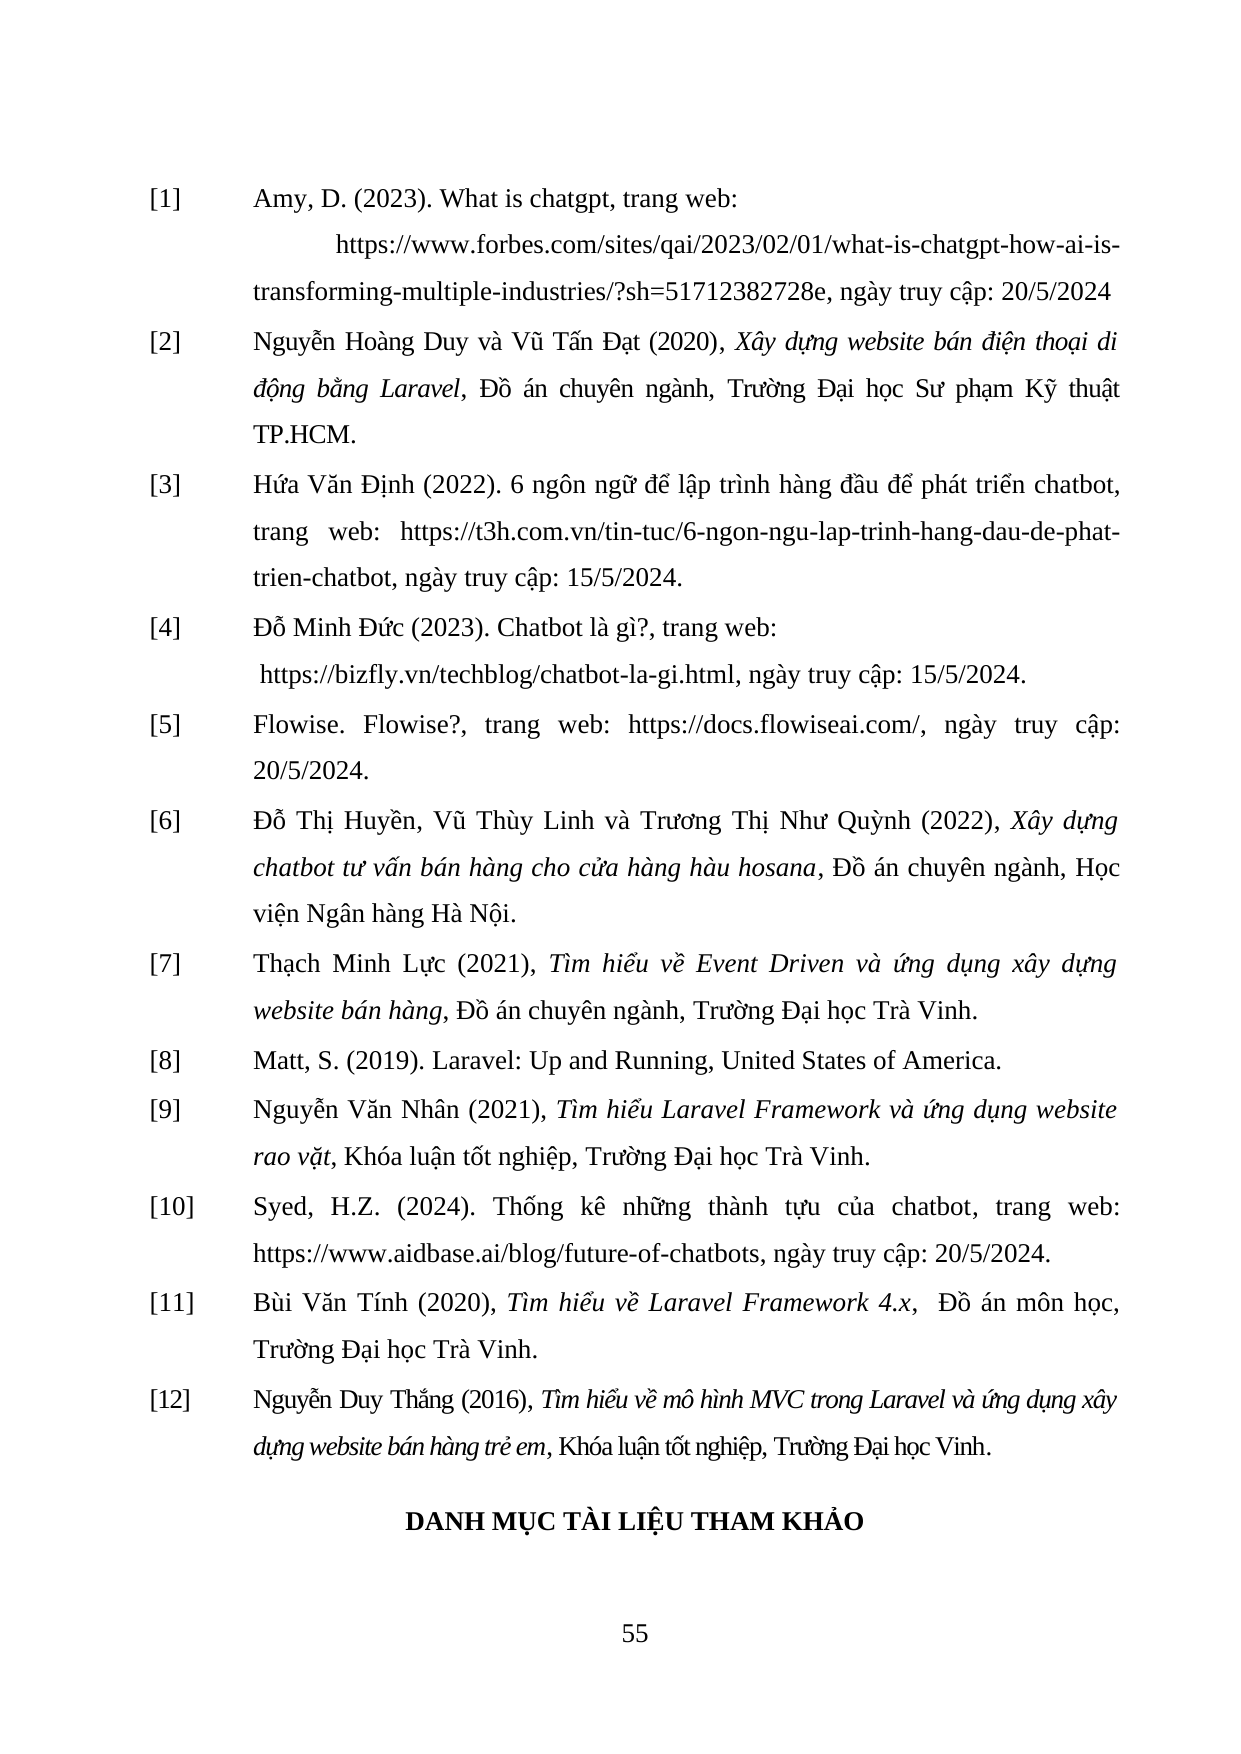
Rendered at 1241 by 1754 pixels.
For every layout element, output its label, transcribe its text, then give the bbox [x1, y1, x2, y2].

table_cell [7] [148, 946, 251, 1042]
table_cell Nguyễn Duy Thắng (2016), Tìm hiểu về mô hình MVC trong Laravel và ứng dụng xây dựng website bán hàng trẻ em, Khóa luận tốt nghiệp, Trường Đại học Vinh. [251, 1381, 1122, 1505]
table_header [1] [148, 180, 251, 323]
table_cell Nguyễn Văn Nhân (2021), Tìm hiểu Laravel Framework và ứng dụng website rao vặt, Khóa luận tốt nghiệp, Trường Đại học Trà Vinh. [251, 1092, 1122, 1188]
table_cell Syed, H.Z. (2024). Thống kê những thành tựu của chatbot, trang web: https://www.aidbase.ai/blog/future-of-chatbots, ngày truy cập: 20/5/2024. [251, 1189, 1122, 1285]
table_cell [6] [148, 803, 251, 946]
table_cell [2] [148, 324, 251, 467]
table_cell [8] [148, 1042, 251, 1092]
table_cell Matt, S. (2019). Laravel: Up and Running, United States of America. [251, 1042, 1122, 1092]
table_cell [3] [148, 467, 251, 610]
table_header Amy, D. (2023). What is chatgpt, trang web: https://www.forbes.com/sites/qai/2023/02/01/what-is-chatgpt-how-ai-is-transforming-multiple-industries/?sh=51712382728e, ngày truy cập: 20/5/2024 [251, 180, 1122, 323]
subtitle DANH MỤC TÀI LIỆU THAM KHẢO [148, 1505, 1122, 1536]
table_cell Đỗ Minh Đức (2023). Chatbot là gì?, trang web: https://bizfly.vn/techblog/chatbot-la-gi.html, ngày truy cập: 15/5/2024. [251, 610, 1122, 706]
table_cell [9] [148, 1092, 251, 1188]
table_cell Đỗ Thị Huyền, Vũ Thùy Linh và Trương Thị Như Quỳnh (2022), Xây dựng chatbot tư vấn bán hàng cho cửa hàng hàu hosana, Đồ án chuyên ngành, Học viện Ngân hàng Hà Nội. [251, 803, 1122, 946]
table_cell [12] [148, 1381, 251, 1505]
table_cell [5] [148, 706, 251, 803]
table_cell Nguyễn Hoàng Duy và Vũ Tấn Đạt (2020), Xây dựng website bán điện thoại di động bằng Laravel, Đồ án chuyên ngành, Trường Đại học Sư phạm Kỹ thuật TP.HCM. [251, 324, 1122, 467]
table_cell [10] [148, 1189, 251, 1285]
table_cell Thạch Minh Lực (2021), Tìm hiểu về Event Driven và ứng dụng xây dựng website bán hàng, Đồ án chuyên ngành, Trường Đại học Trà Vinh. [251, 946, 1122, 1042]
table_cell Flowise. Flowise?, trang web: https://docs.flowiseai.com/, ngày truy cập: 20/5/2024. [251, 706, 1122, 803]
table_cell [4] [148, 610, 251, 706]
table_cell [11] [148, 1285, 251, 1381]
table_cell Bùi Văn Tính (2020), Tìm hiểu về Laravel Framework 4.x, Đồ án môn học, Trường Đại học Trà Vinh. [251, 1285, 1122, 1381]
table_cell Hứa Văn Định (2022). 6 ngôn ngữ để lập trình hàng đầu để phát triển chatbot, trang web: https://t3h.com.vn/tin-tuc/6-ngon-ngu-lap-trinh-hang-dau-de-phat-trien-chatbot, ngày truy cập: 15/5/2024. [251, 467, 1122, 610]
